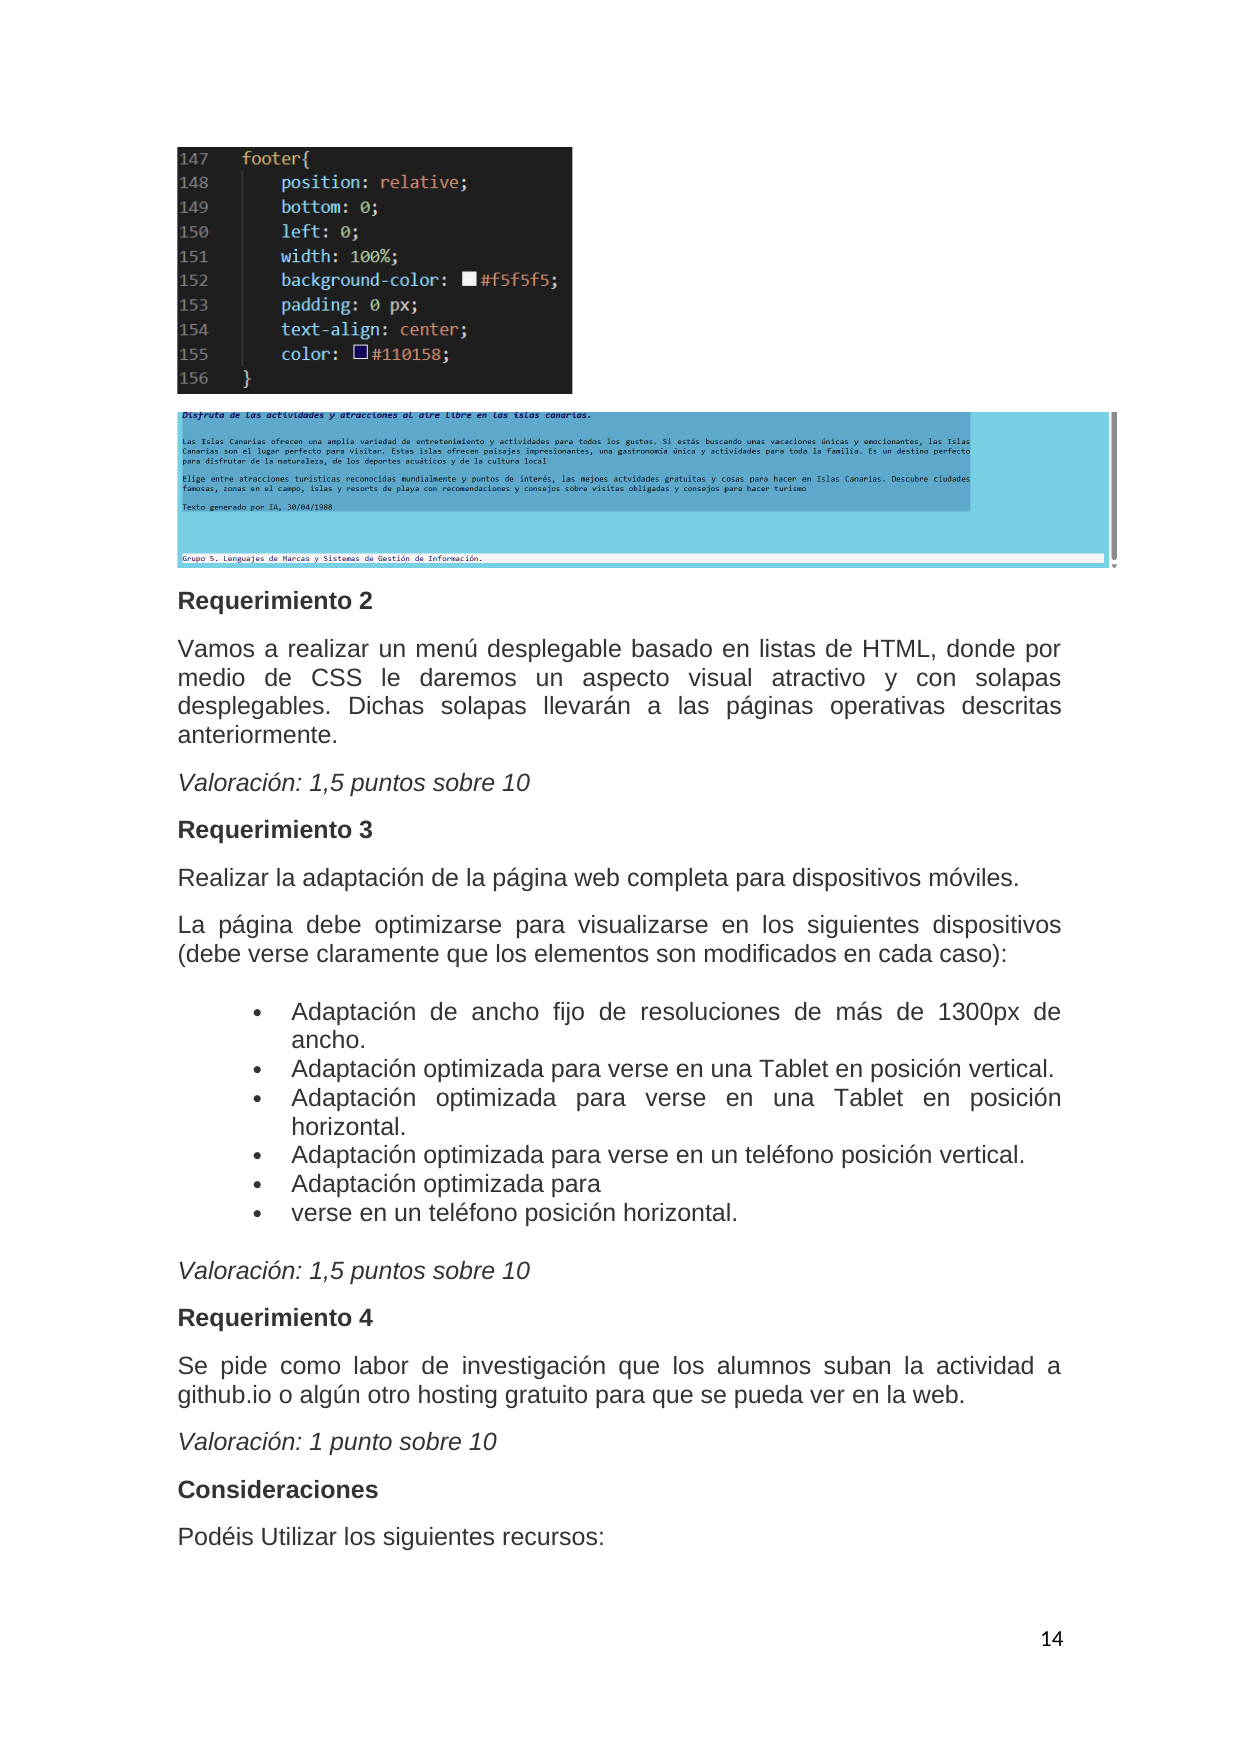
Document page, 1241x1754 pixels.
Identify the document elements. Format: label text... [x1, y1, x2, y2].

picture [177, 412, 1118, 568]
text Requerimiento 4 [177, 1303, 1063, 1332]
text Valoración: 1,5 puntos sobre 10 [177, 1256, 1063, 1284]
text Valoración: 1 punto sobre 10 [177, 1427, 1063, 1456]
list verse en un teléfono posición horizontal. [254, 1198, 1063, 1227]
text Consideraciones [177, 1474, 1063, 1503]
text La página debe optimizarse para visualizarse en los siguientes dispositivos (debe verse claramente que los elementos son modificados en cada caso): [177, 910, 1063, 967]
list Adaptación de ancho fijo de resoluciones de más de 1300px de ancho. [254, 997, 1063, 1054]
text Valoración: 1,5 puntos sobre 10 [177, 767, 1063, 796]
text Podéis Utilizar los siguientes recursos: [177, 1522, 1063, 1551]
list Adaptación optimizada para verse en un teléfono posición vertical. [254, 1140, 1063, 1169]
text Vamos a realizar un menú desplegable basado en listas de HTML, donde por medio de CSS le daremos un aspecto visual atractivo y con solapas desplegables. Dichas solapas llevarán a las páginas operativas descritas anteriormente. [177, 634, 1063, 749]
list Adaptación optimizada para [254, 1169, 1063, 1198]
list Adaptación optimizada para verse en una Tablet en posición horizontal. [254, 1083, 1063, 1140]
text Realizar la adaptación de la página web completa para dispositivos móviles. [177, 862, 1063, 891]
picture [177, 147, 573, 394]
text Se pide como labor de investigación que los alumnos suban la actividad a github.io o algún otro hosting gratuito para que se pueda ver en la web. [177, 1351, 1063, 1408]
text Requerimiento 2 [177, 586, 1063, 615]
list Adaptación optimizada para verse en una Tablet en posición vertical. [254, 1054, 1063, 1083]
text Requerimiento 3 [177, 815, 1063, 844]
